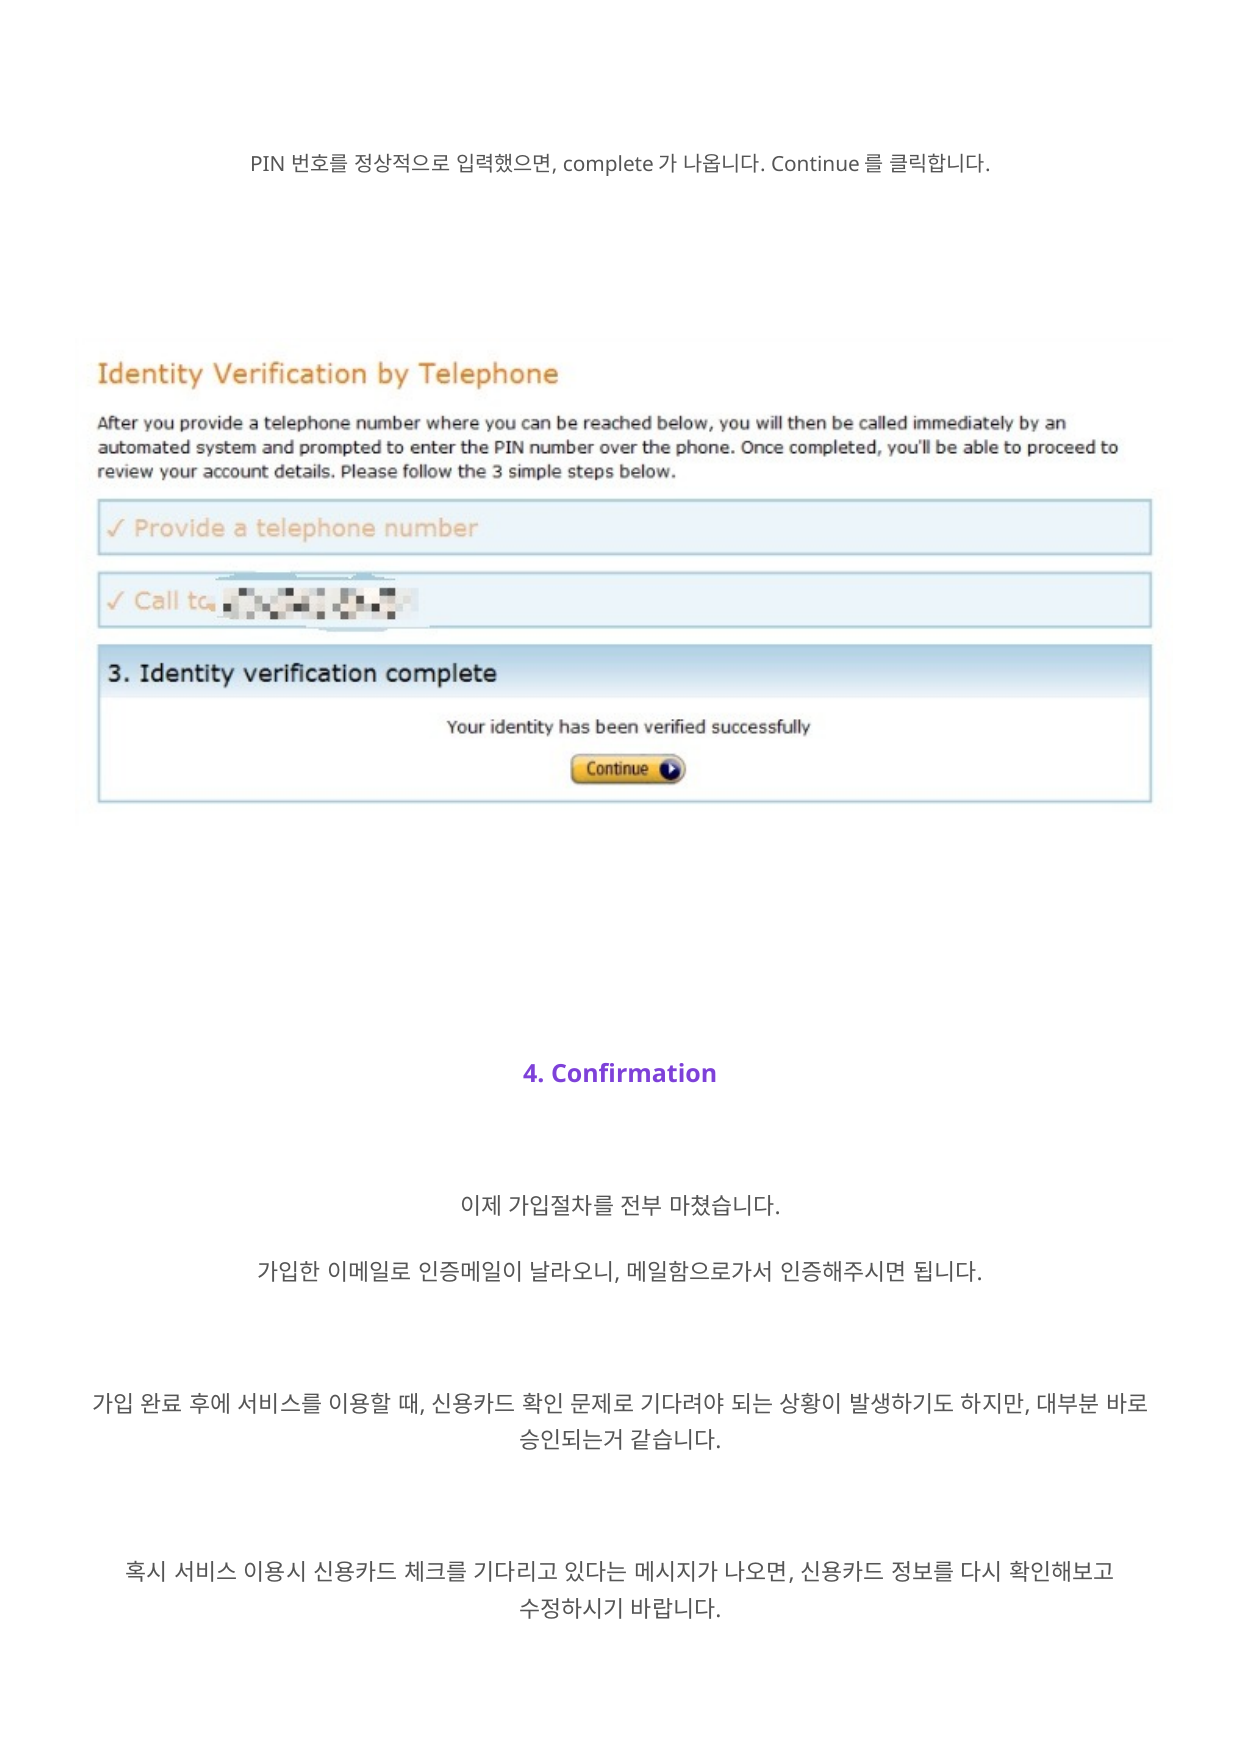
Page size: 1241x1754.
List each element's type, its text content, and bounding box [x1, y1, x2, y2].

text 가입 완료 후에 서비스를 이용할 때, 신용카드 확인 문제로 기다려야 되는 상황이 발생하기도 하지만, 대부분 바로 승인되는거 같습니다. [75, 1382, 1165, 1456]
text 가입한 이메일로 인증메일이 날라오니, 메일함으로가서 인증해주시면 됩니다. [75, 1250, 1165, 1287]
picture [75, 338, 1174, 826]
text PIN 번호를 정상적으로 입력했으면, complete가 나옵니다. Continue를 클릭합니다. [75, 141, 1165, 178]
text 4. Confirmation [75, 1052, 1165, 1089]
text 이제 가입절차를 전부 마쳤습니다. [75, 1184, 1165, 1221]
text 혹시 서비스 이용시 신용카드 체크를 기다리고 있다는 메시지가 나오면, 신용카드 정보를 다시 확인해보고 수정하시기 바랍니다. [75, 1551, 1165, 1624]
